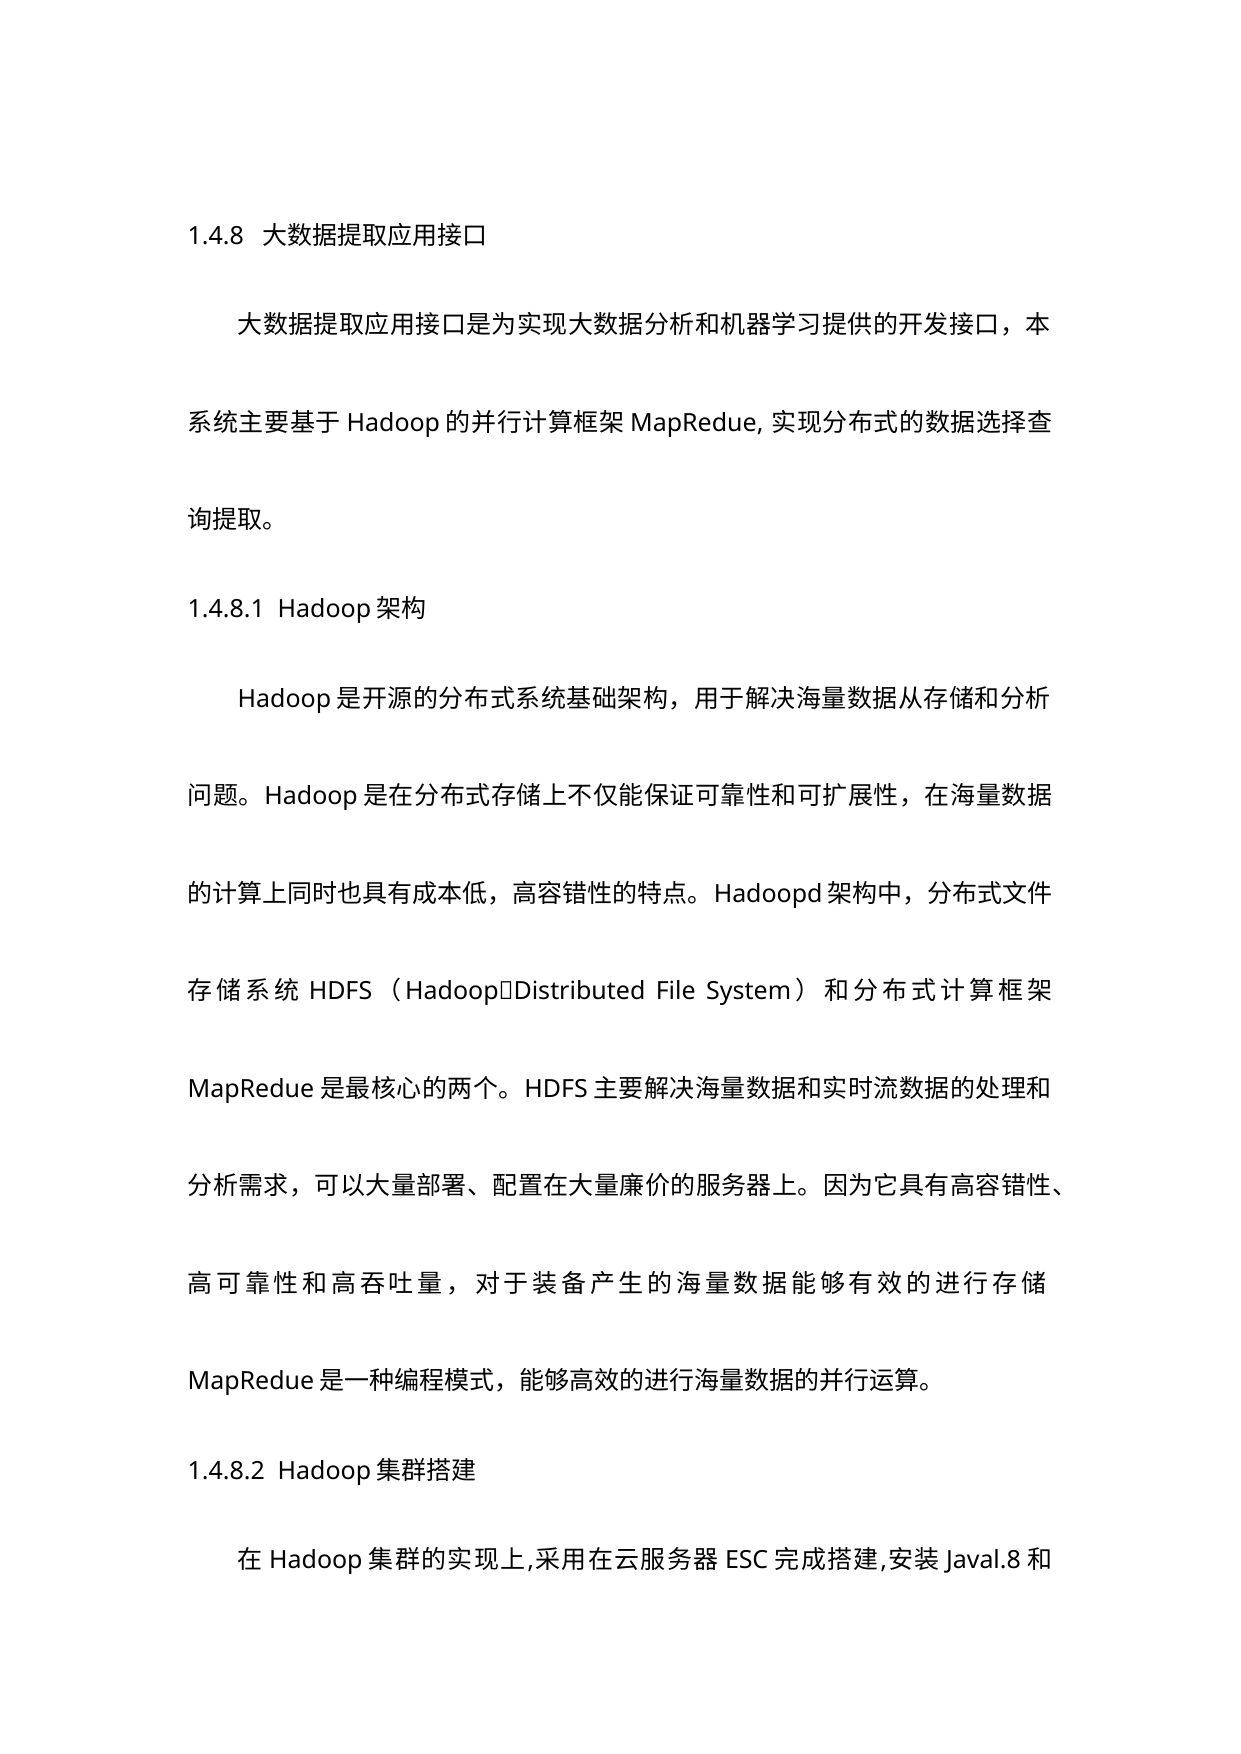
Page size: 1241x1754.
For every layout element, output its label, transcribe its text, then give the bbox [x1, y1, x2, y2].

subtitle Hadoop架构 [187, 574, 1053, 639]
text Hadoop是开源的分布式系统基础架构，用于解决海量数据从存储和分析问题。Hadoop是在分布式存储上不仅能保证可靠性和可扩展性，在海量数据的计算上同时也具有成本低，高容错性的特点。Hadoopd架构中，分布式文件存储系统HDFS（HadoopDistributed File System）和分布式计算框架MapRedue是最核心的两个。HDFS主要解决海量数据和实时流数据的处理和分析需求，可以大量部署、配置在大量廉价的服务器上。因为它具有高容错性、高可靠性和高吞吐量，对于装备产生的海量数据能够有效的进行存储。MapRedue是一种编程模式，能够高效的进行海量数据的并行运算。 [187, 664, 1053, 1411]
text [187, 1525, 1053, 1590]
subtitle Hadoop集群搭建 [187, 1436, 1053, 1501]
subtitle 大数据提取应用接口 [187, 201, 1053, 266]
text 大数据提取应用接口是为实现大数据分析和机器学习提供的开发接口，本系统主要基于Hadoop的并行计算框架MapRedue, 实现分布式的数据选择查询提取。 [187, 290, 1053, 550]
